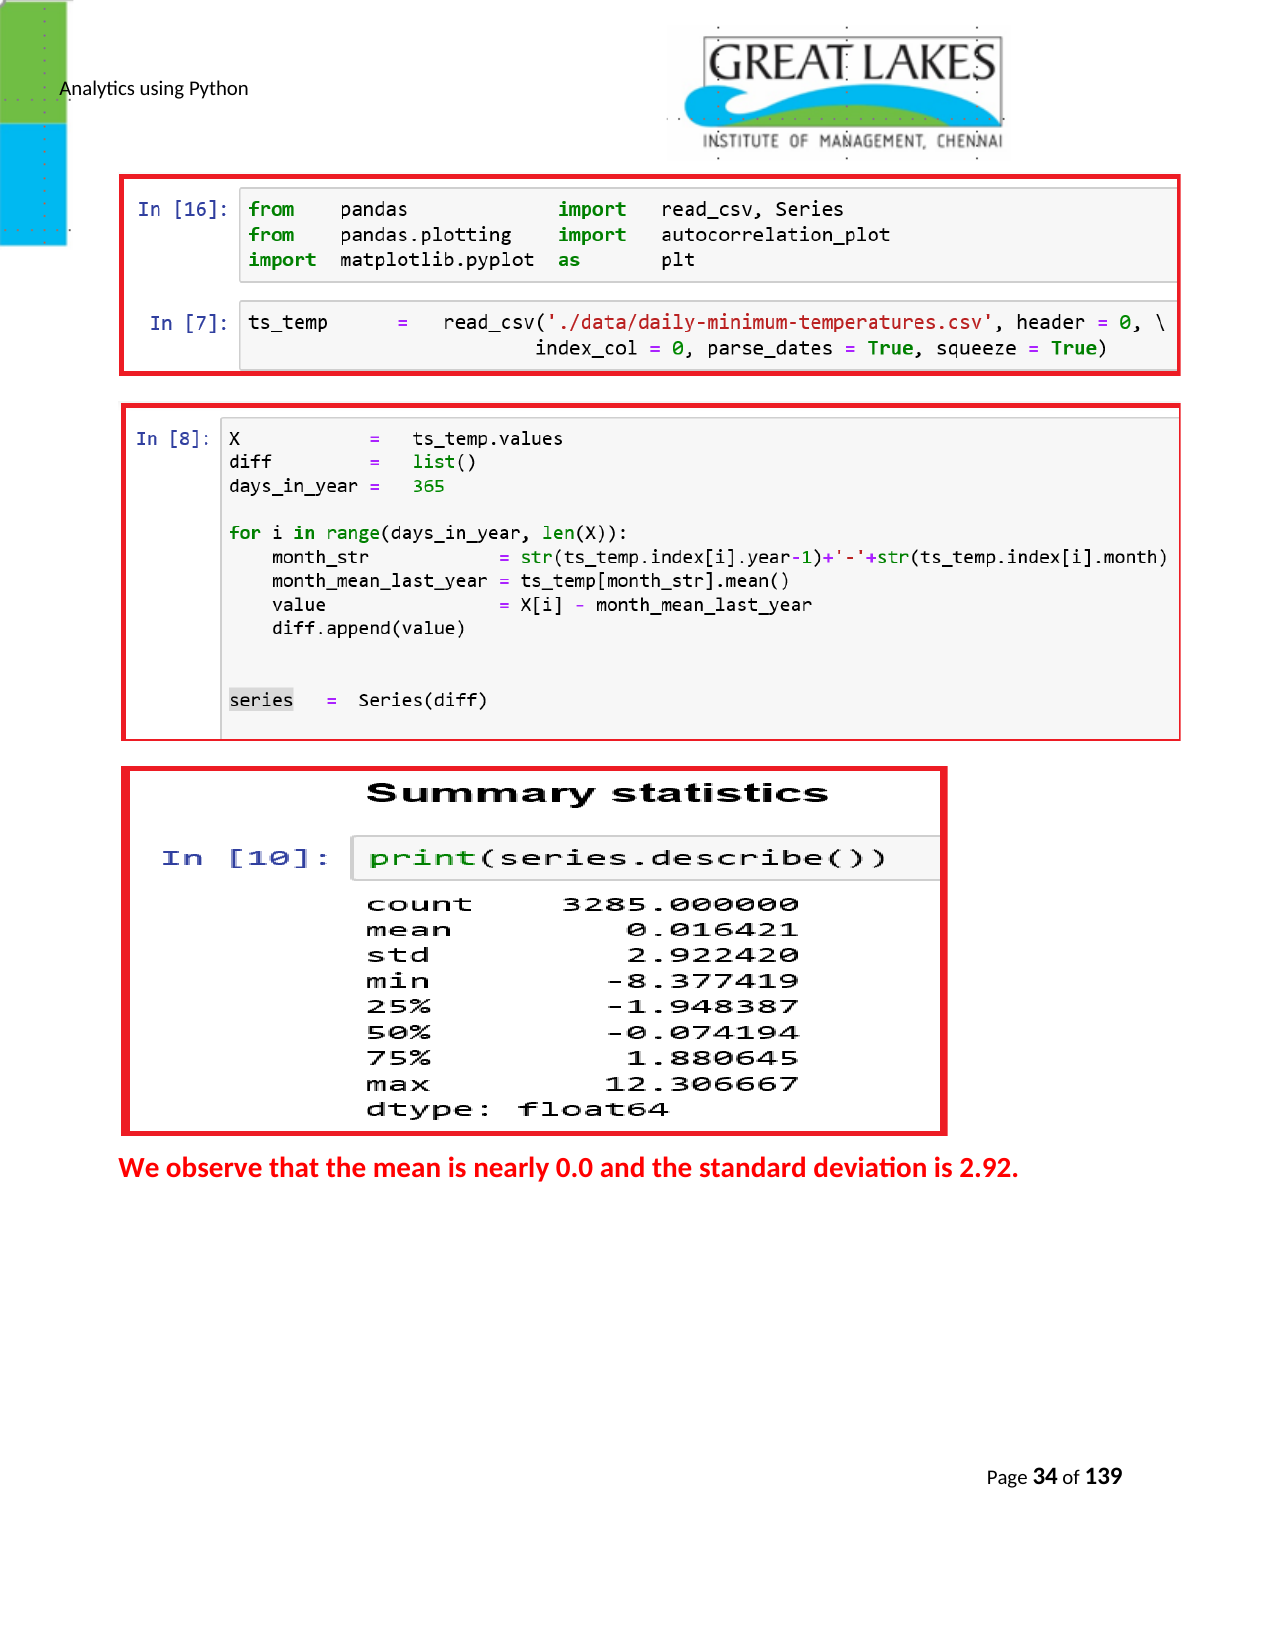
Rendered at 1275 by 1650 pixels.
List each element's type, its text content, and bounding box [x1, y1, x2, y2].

picture [118, 765, 948, 1139]
text We observe that the mean is nearly 0.0 and the standard deviation is 2.92. [118, 1149, 1122, 1185]
picture [666, 25, 1011, 161]
picture [118, 172, 1181, 377]
picture [0, 0, 74, 250]
picture [118, 401, 1181, 741]
